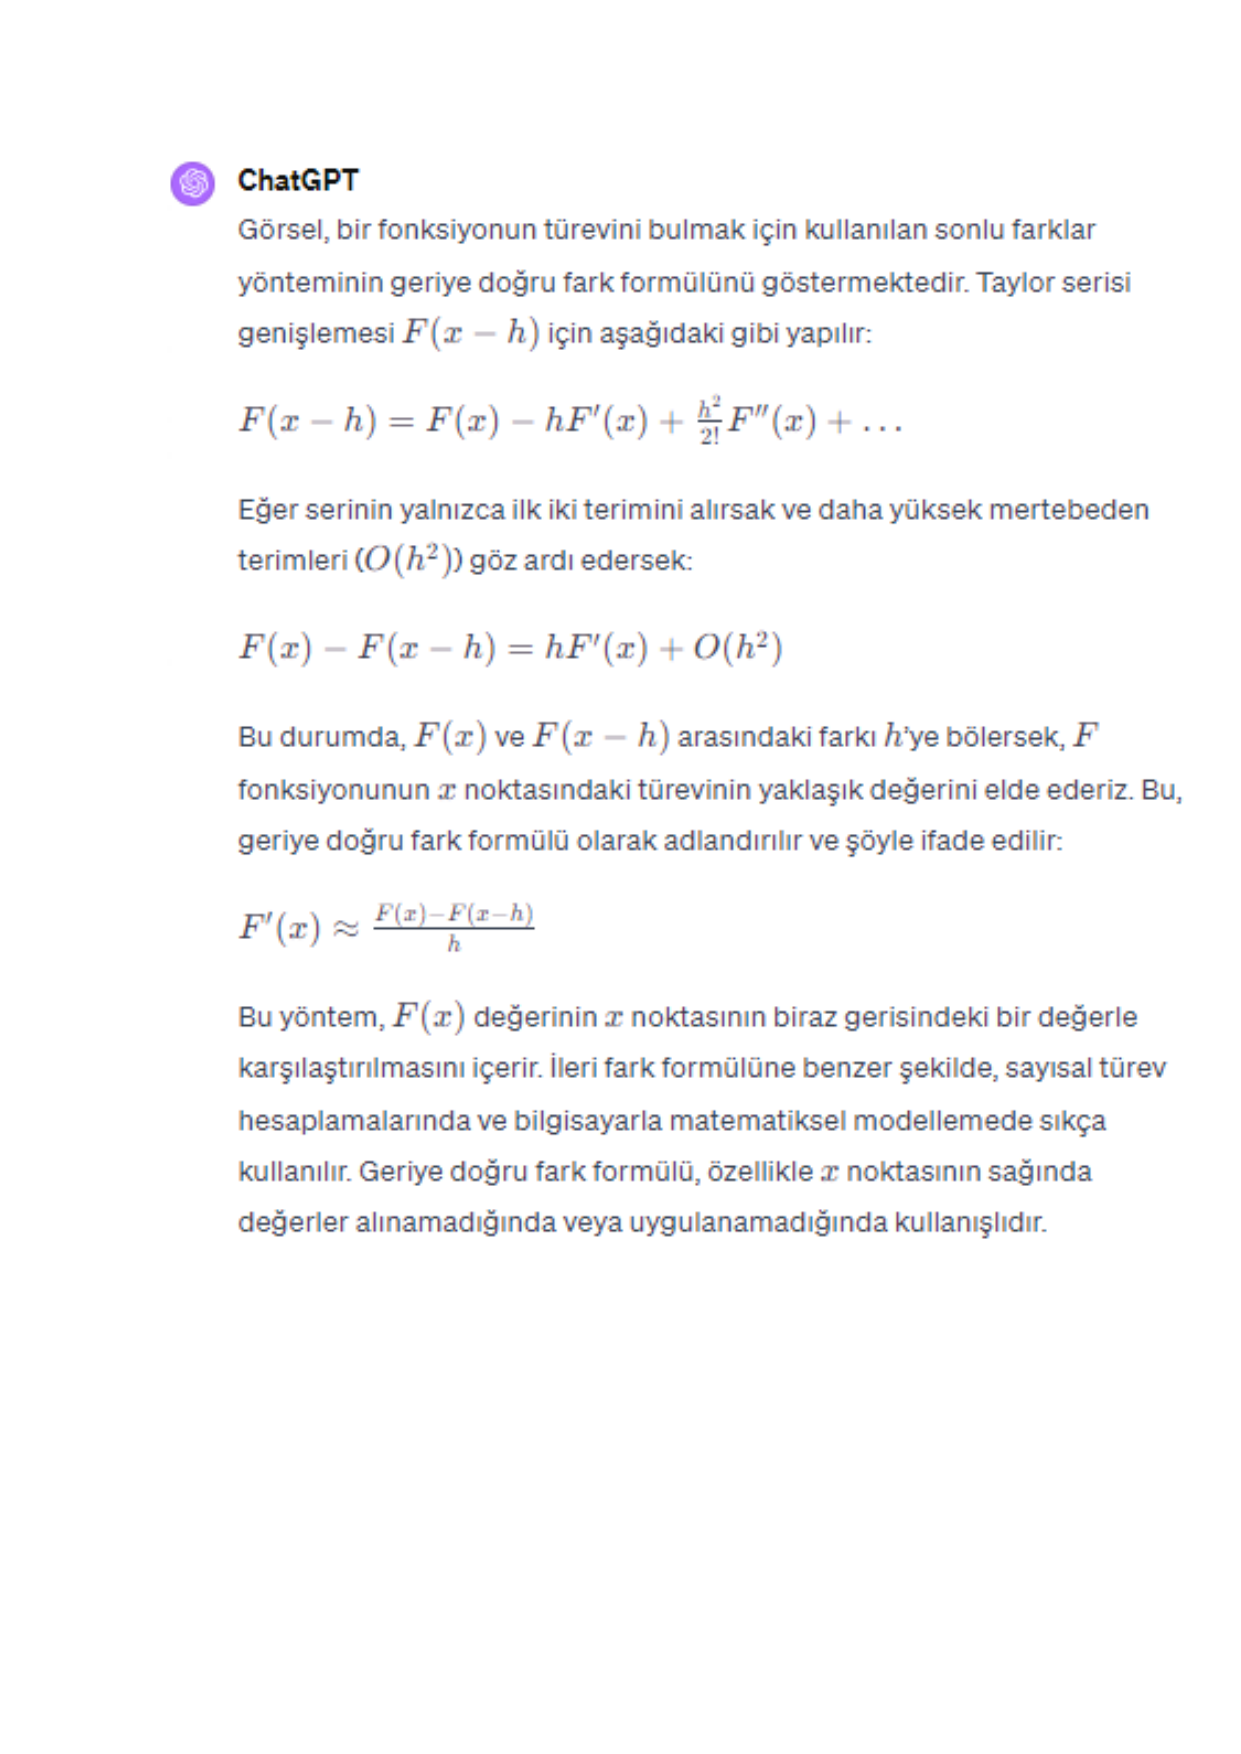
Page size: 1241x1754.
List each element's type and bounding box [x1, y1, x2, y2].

picture [147, 147, 1208, 1272]
